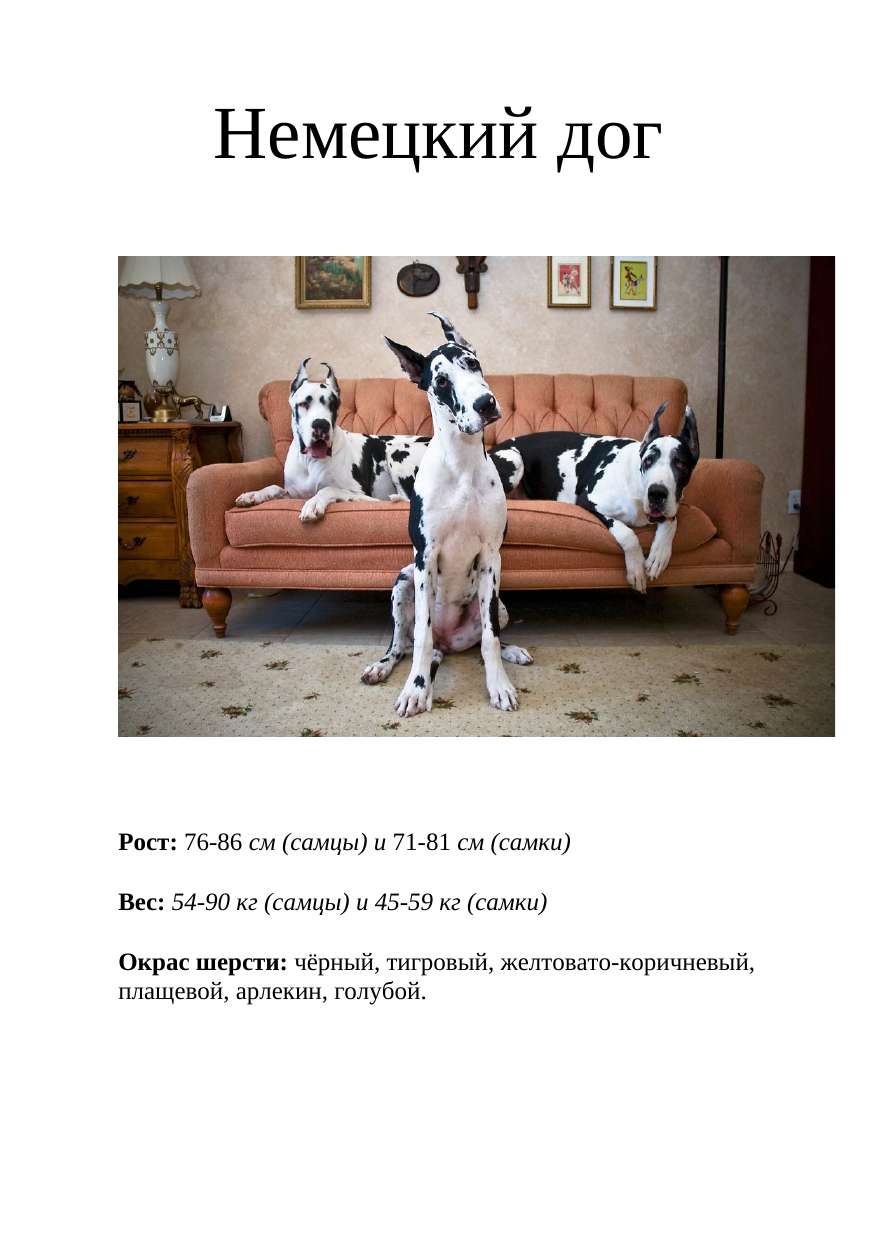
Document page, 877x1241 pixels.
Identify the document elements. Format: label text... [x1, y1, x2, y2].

text Окрас шерсти: чёрный, тигровый, желтовато-коричневый, плащевой, арлекин, голубой. [118, 947, 759, 1005]
text Немецкий дог [118, 89, 759, 175]
text Рост: 76-86 см (самцы) и 71-81 см (самки) [118, 827, 759, 856]
text Вес: 54-90 кг (самцы) и 45-59 кг (самки) [118, 887, 759, 916]
picture [118, 256, 836, 737]
